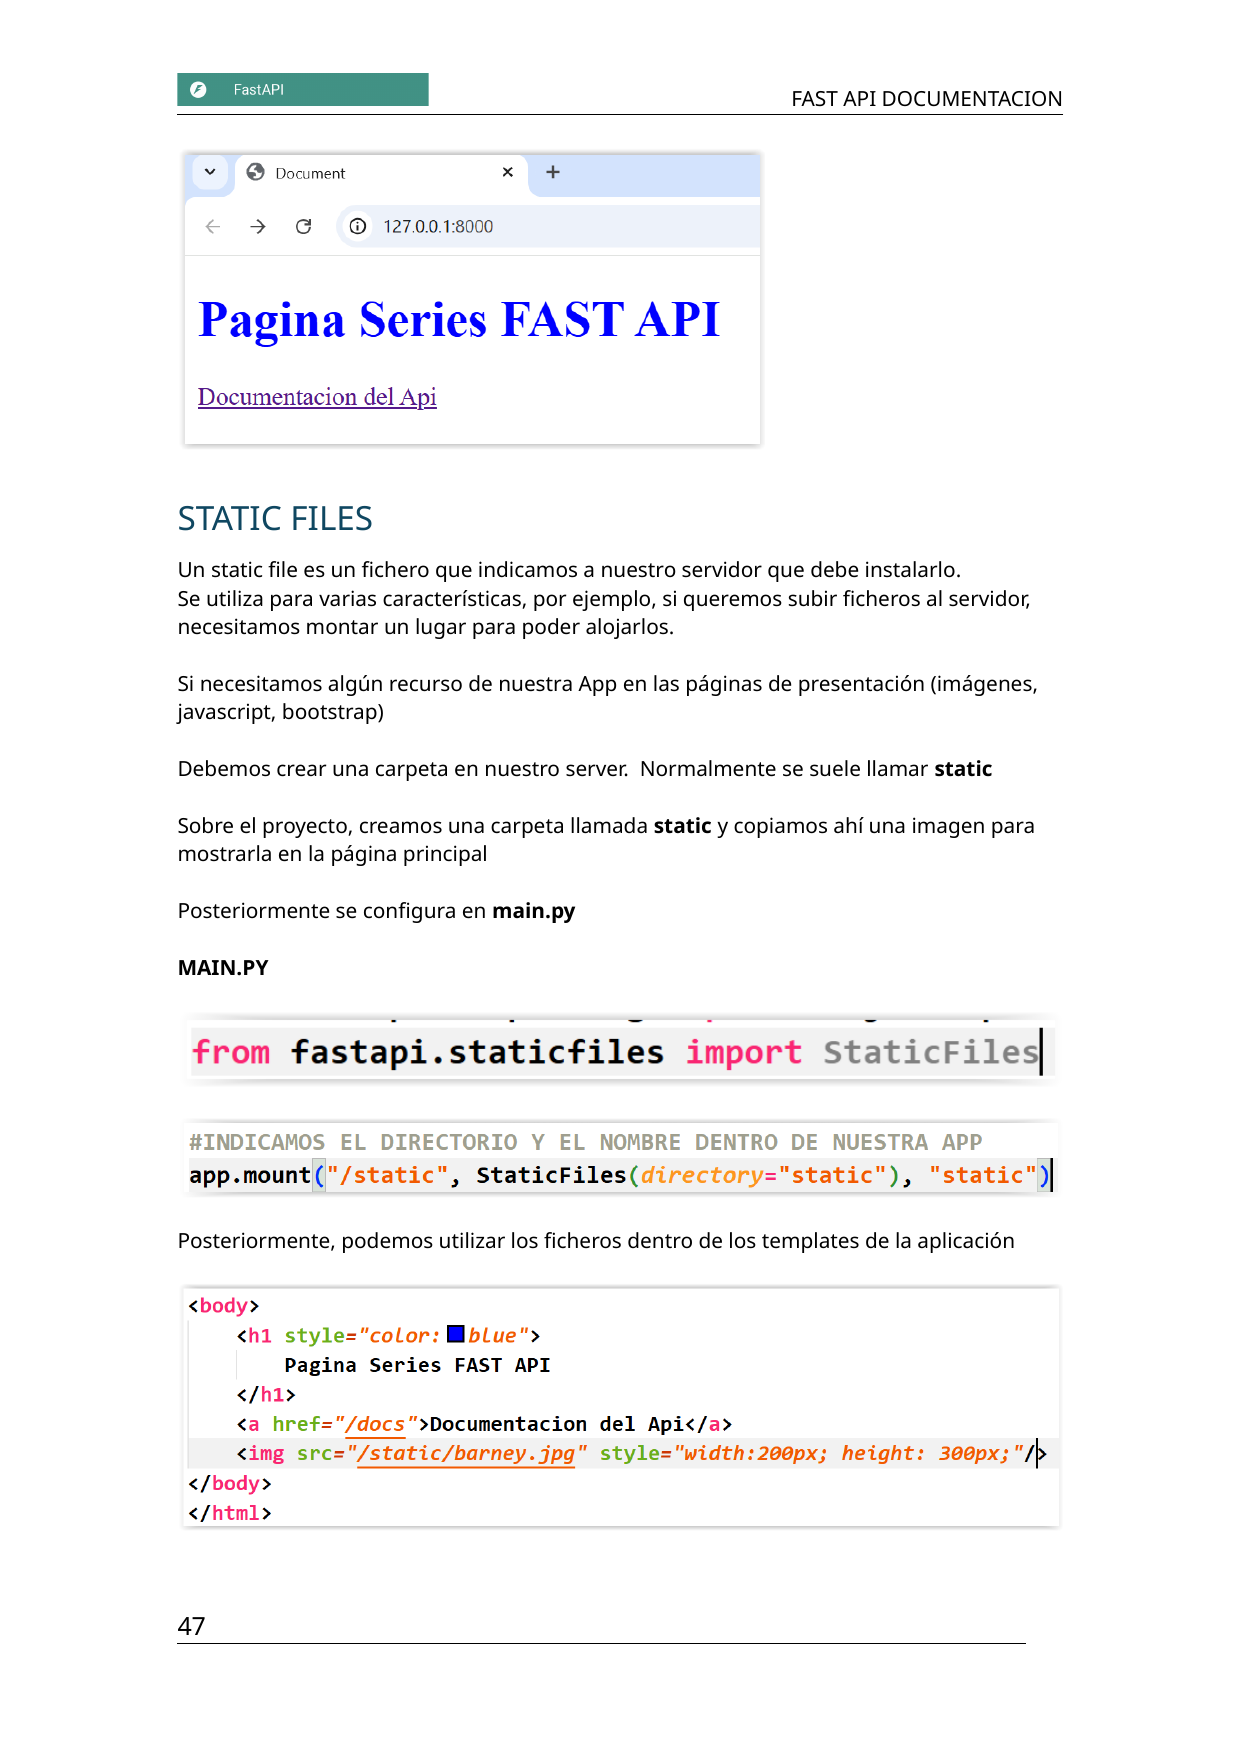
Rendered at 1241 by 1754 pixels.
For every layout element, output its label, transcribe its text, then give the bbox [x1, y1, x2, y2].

picture [177, 1010, 1063, 1088]
text Un static file es un fichero que indicamos a nuestro servidor que debe instalarlo. [177, 555, 1063, 584]
text Sobre el proyecto, creamos una carpeta llamada static y copiamos ahí una imagen para mostrarla en la página principal [177, 811, 1063, 868]
picture [177, 147, 765, 450]
picture [177, 1282, 1063, 1531]
picture [177, 73, 429, 106]
picture [177, 1116, 1063, 1198]
text Posteriormente se configura en main.py [177, 896, 1063, 925]
text MAIN.PY [177, 953, 1063, 982]
text Debemos crear una carpeta en nuestro server. Normalmente se suele llamar static [177, 754, 1063, 783]
subtitle STATIC FILES [177, 495, 1063, 540]
text Si necesitamos algún recurso de nuestra App en las páginas de presentación (imágenes, javascript, bootstrap) [177, 669, 1063, 726]
text Posteriormente, podemos utilizar los ficheros dentro de los templates de la aplicación [177, 1226, 1063, 1254]
text Se utiliza para varias características, por ejemplo, si queremos subir ficheros al servidor, necesitamos montar un lugar para poder alojarlos. [177, 584, 1063, 641]
